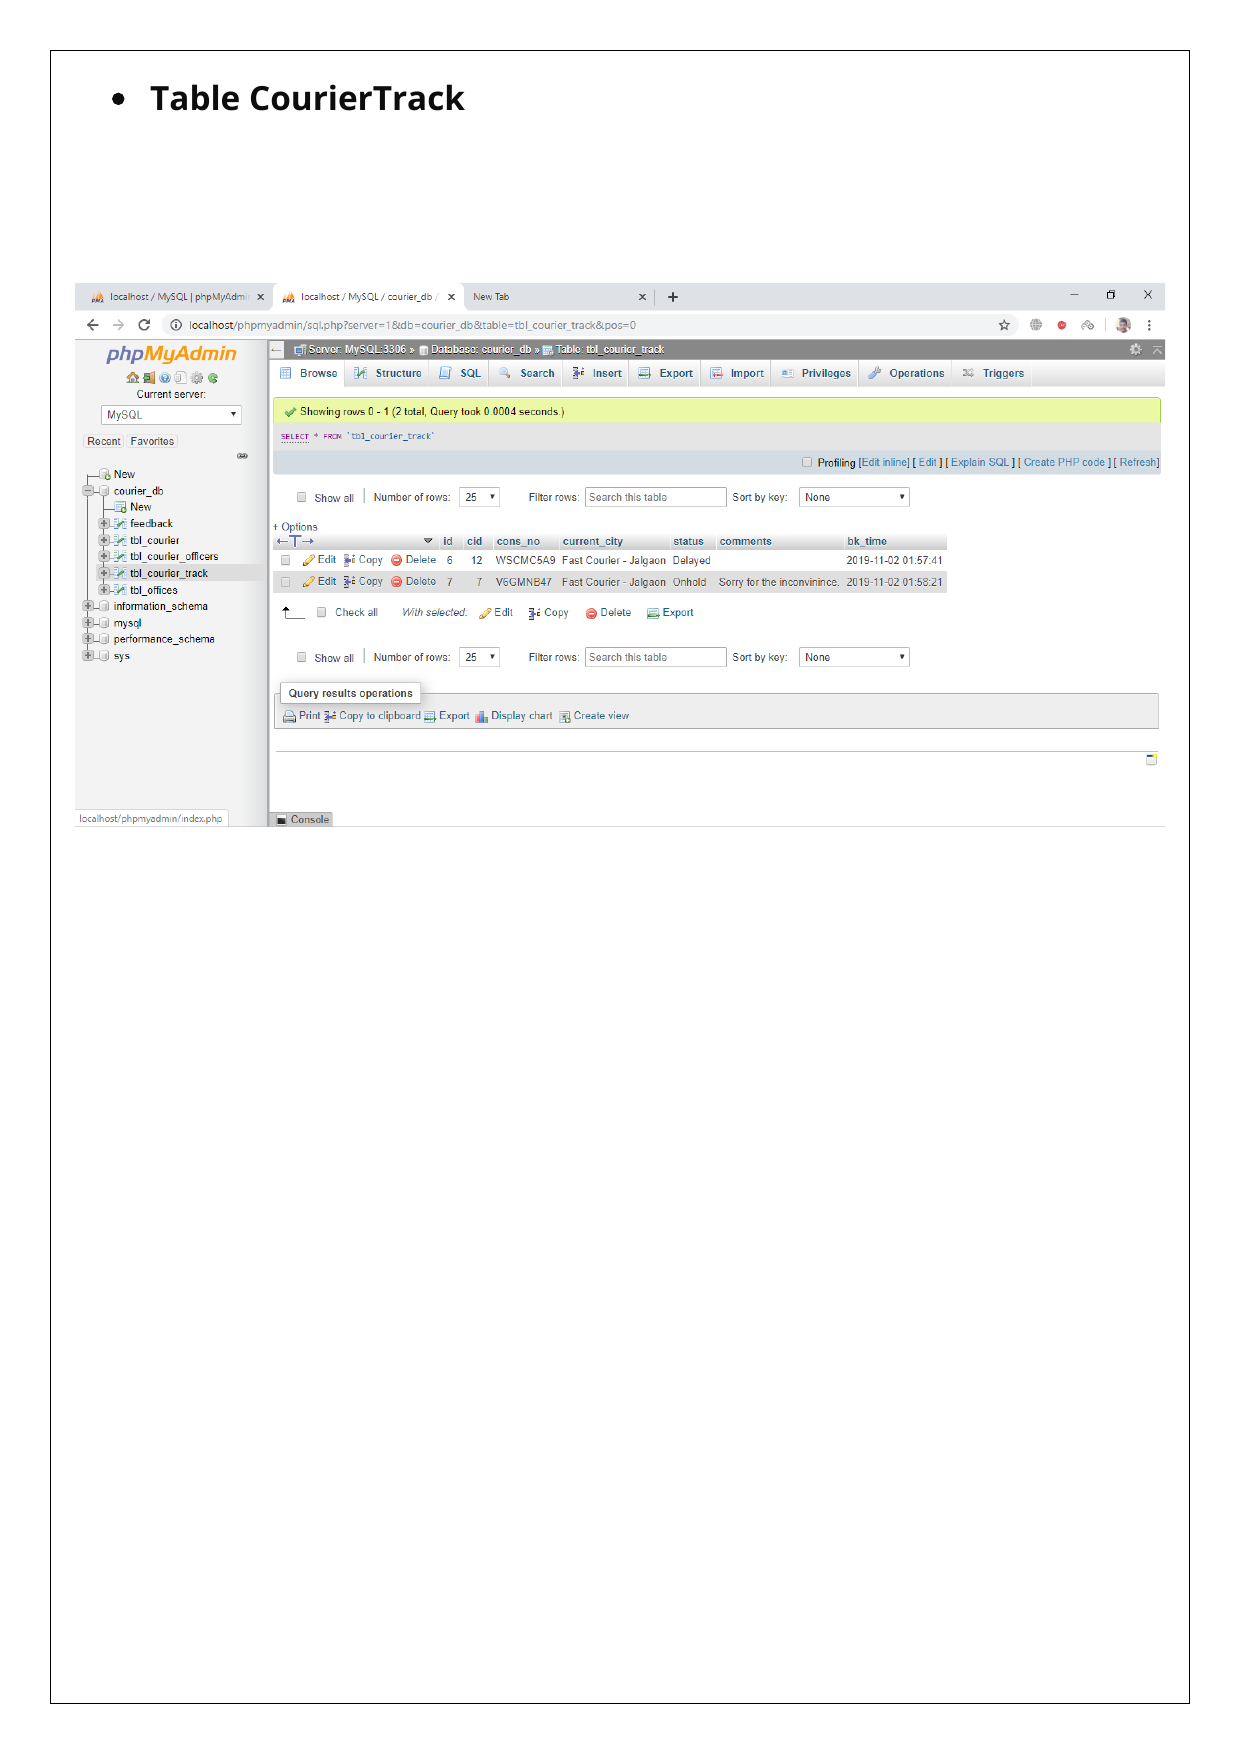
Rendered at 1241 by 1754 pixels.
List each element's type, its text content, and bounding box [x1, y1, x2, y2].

picture [75, 283, 1166, 827]
list Table CourierTrack [112, 75, 1165, 120]
